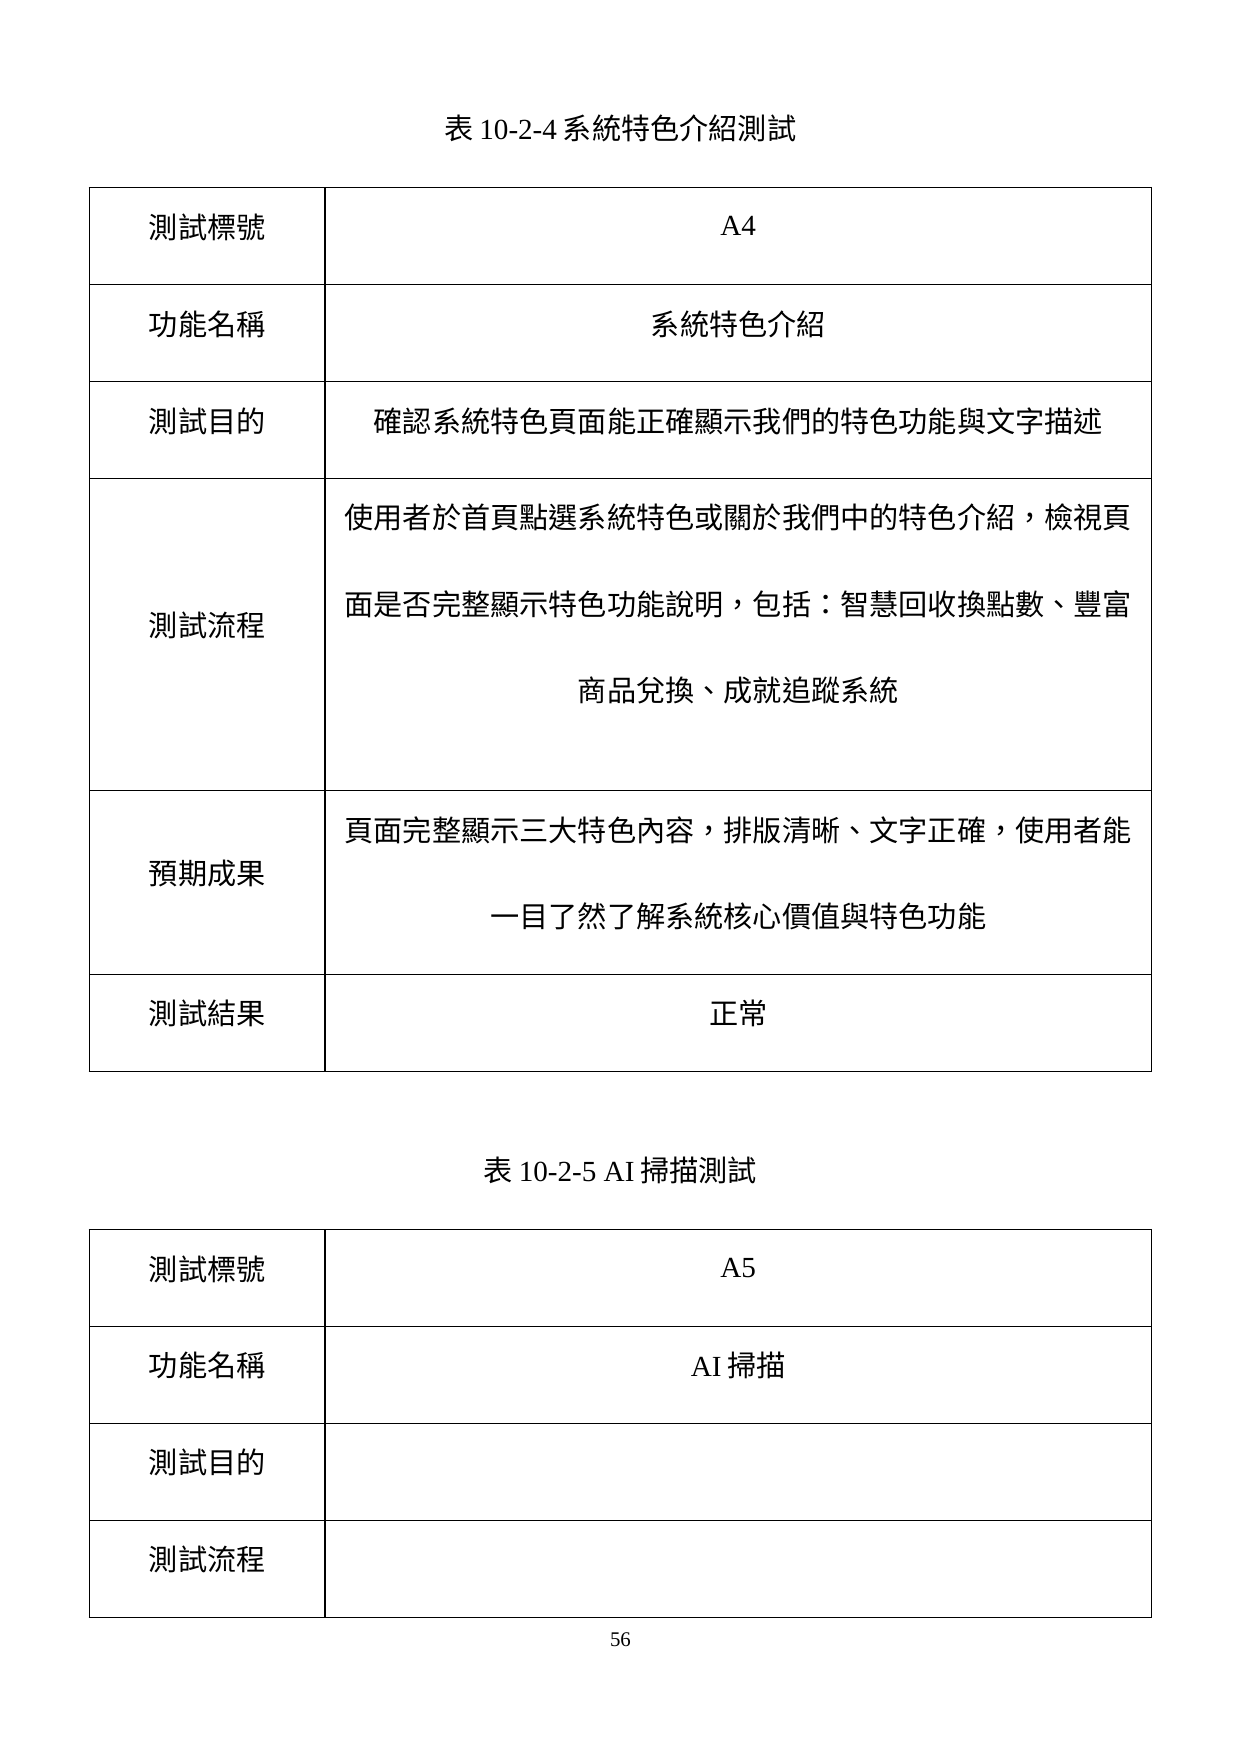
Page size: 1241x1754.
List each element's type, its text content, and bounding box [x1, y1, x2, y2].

table_cell 系統特色介紹 [326, 285, 1151, 381]
text 表10-2-4系統特色介紹測試 [89, 89, 1152, 164]
table_cell 測試目的 [90, 382, 324, 478]
table_header 測試標號 [90, 188, 324, 284]
table_cell 使用者於首頁點選系統特色或關於我們中的特色介紹，檢視頁面是否完整顯示特色功能說明，包括：智慧回收換點數、豐富商品兌換、成就追蹤系統 [326, 479, 1151, 790]
table_cell 功能名稱 [90, 1327, 324, 1423]
table_cell 測試流程 [90, 1521, 324, 1617]
table_cell 確認系統特色頁面能正確顯示我們的特色功能與文字描述 [326, 382, 1151, 478]
table_header 測試標號 [90, 1230, 324, 1326]
text 表10-2-5 AI掃描測試 [89, 1131, 1152, 1206]
table_cell 測試結果 [90, 975, 324, 1071]
table_cell 測試目的 [90, 1424, 324, 1519]
table_cell 正常 [326, 975, 1151, 1071]
table_cell [326, 1521, 1151, 1617]
table_cell 頁面完整顯示三大特色內容，排版清晰、文字正確，使用者能一目了然了解系統核心價值與特色功能 [326, 791, 1151, 973]
table_header A5 [326, 1230, 1151, 1326]
table_header A4 [326, 188, 1151, 284]
table_cell 功能名稱 [90, 285, 324, 381]
table_cell [326, 1424, 1151, 1519]
table_cell AI掃描 [326, 1327, 1151, 1423]
table_cell 預期成果 [90, 791, 324, 973]
table_cell 測試流程 [90, 479, 324, 790]
